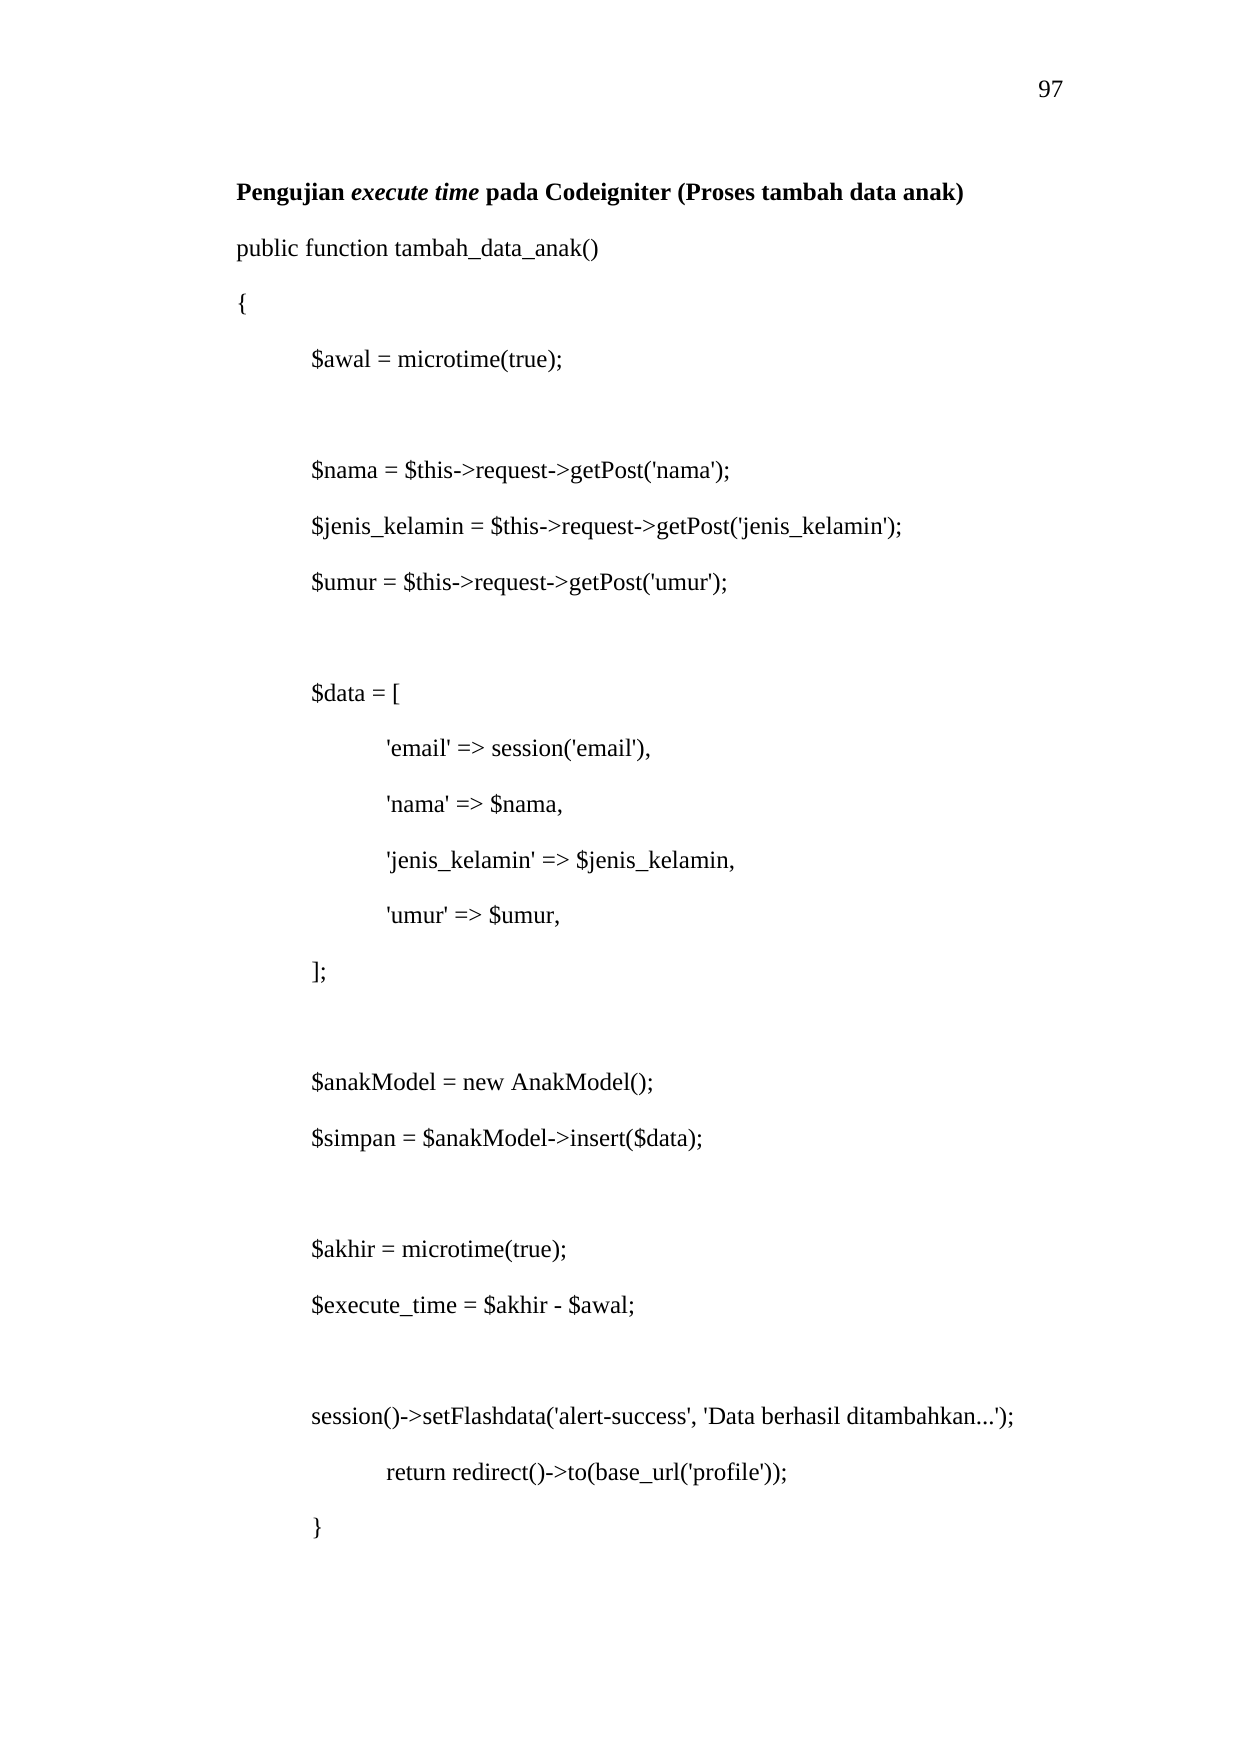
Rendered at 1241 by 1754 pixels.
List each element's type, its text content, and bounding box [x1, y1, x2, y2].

text session()->setFlashdata('alert-success', 'Data berhasil ditambahkan...'); [236, 1401, 1063, 1430]
text $data = [ [236, 678, 1063, 707]
text 'email' => session('email'), [236, 733, 1063, 762]
text 'nama' => $nama, [236, 789, 1063, 818]
text $umur = $this->request->getPost('umur'); [236, 567, 1063, 595]
text return redirect()->to(base_url('profile')); [236, 1457, 1063, 1485]
text $jenis_kelamin = $this->request->getPost('jenis_kelamin'); [236, 511, 1063, 540]
text $anakModel = new AnakModel(); [236, 1067, 1063, 1096]
text ]; [236, 956, 1063, 985]
text 'jenis_kelamin' => $jenis_kelamin, [236, 845, 1063, 873]
text 'umur' => $umur, [236, 900, 1063, 929]
text } [236, 1512, 1063, 1541]
text $simpan = $anakModel->insert($data); [236, 1123, 1063, 1152]
text $nama = $this->request->getPost('nama'); [236, 455, 1063, 484]
text Pengujian execute time pada Codeigniter (Proses tambah data anak) [236, 177, 1063, 206]
text $awal = microtime(true); [236, 344, 1063, 373]
text $execute_time = $akhir - $awal; [236, 1290, 1063, 1318]
text { [236, 288, 1063, 317]
text public function tambah_data_anak() [236, 233, 1063, 262]
text $akhir = microtime(true); [236, 1234, 1063, 1263]
